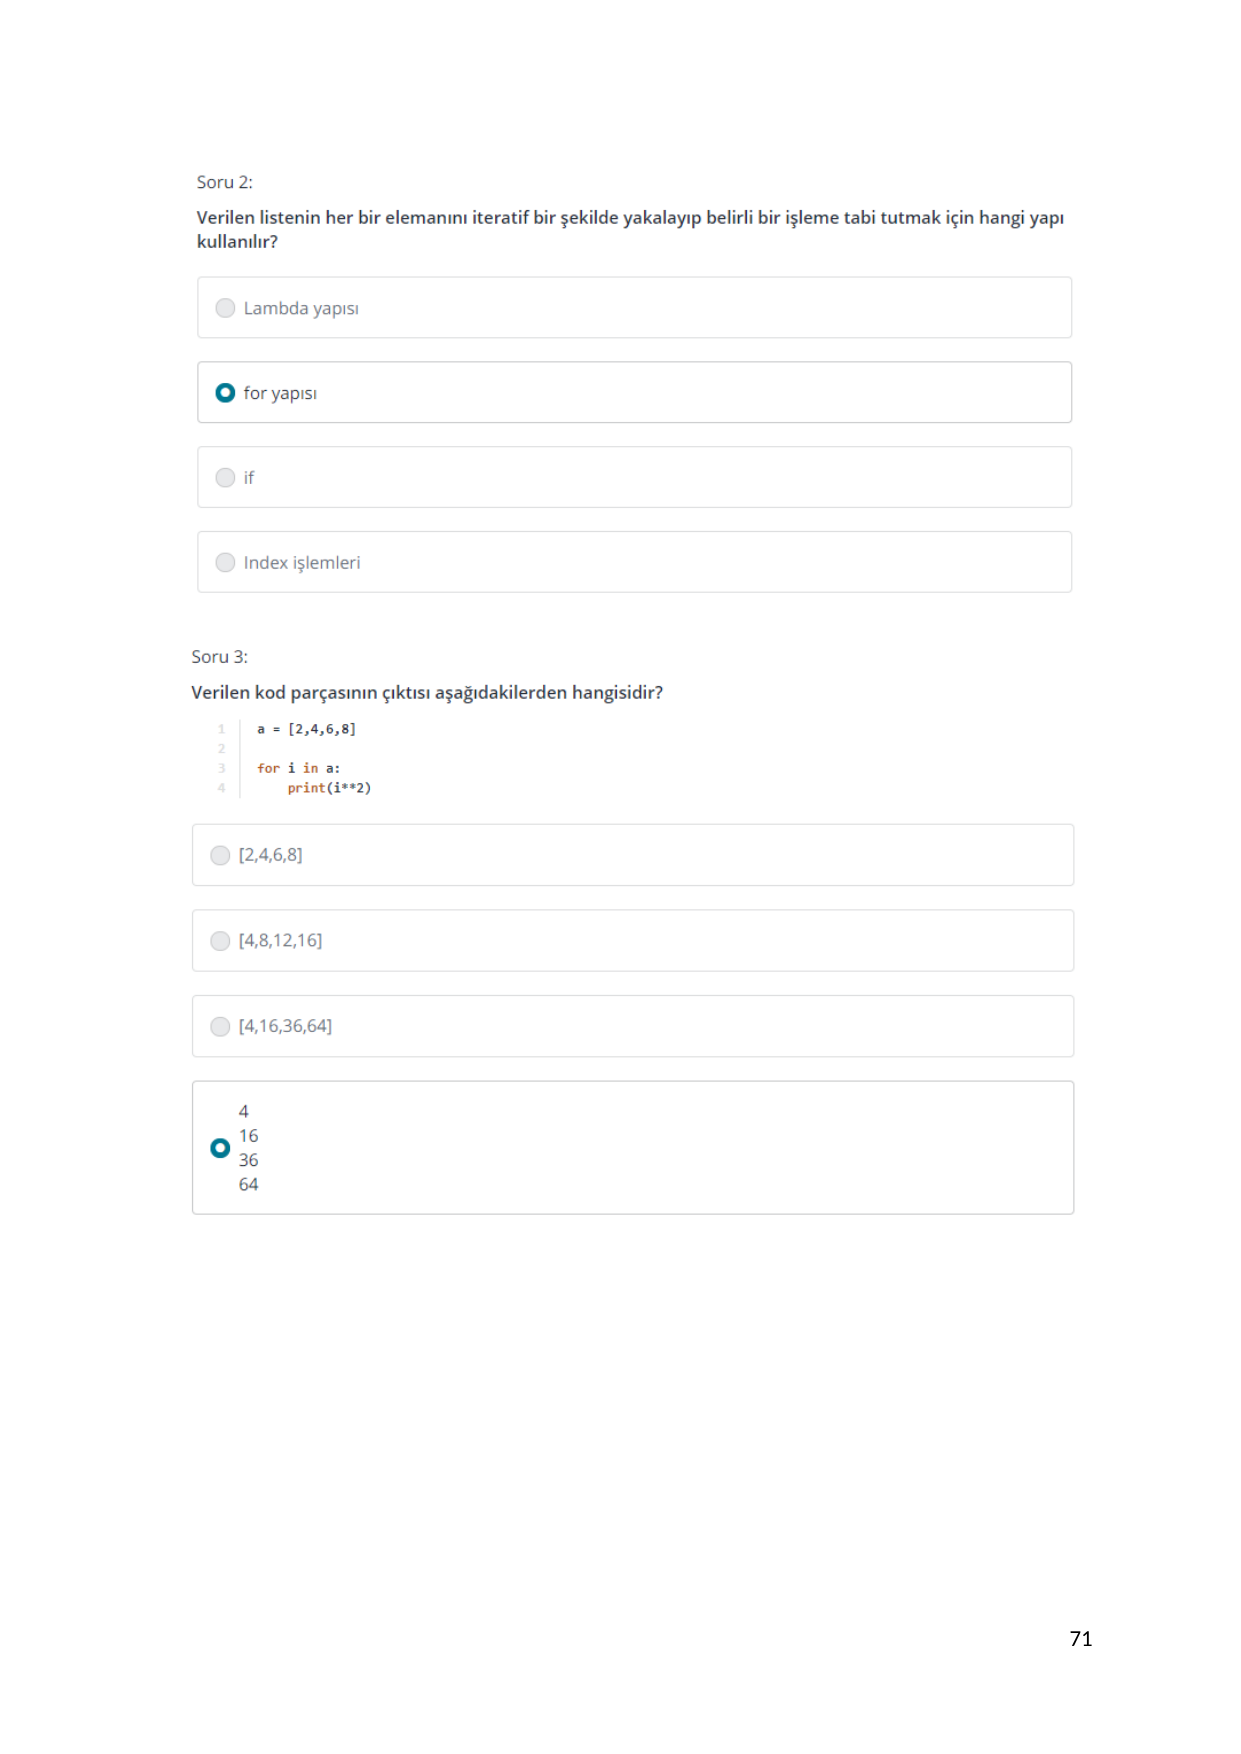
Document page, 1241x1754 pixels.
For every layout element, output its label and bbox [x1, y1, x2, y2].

picture [147, 147, 1093, 633]
picture [147, 635, 1093, 1231]
